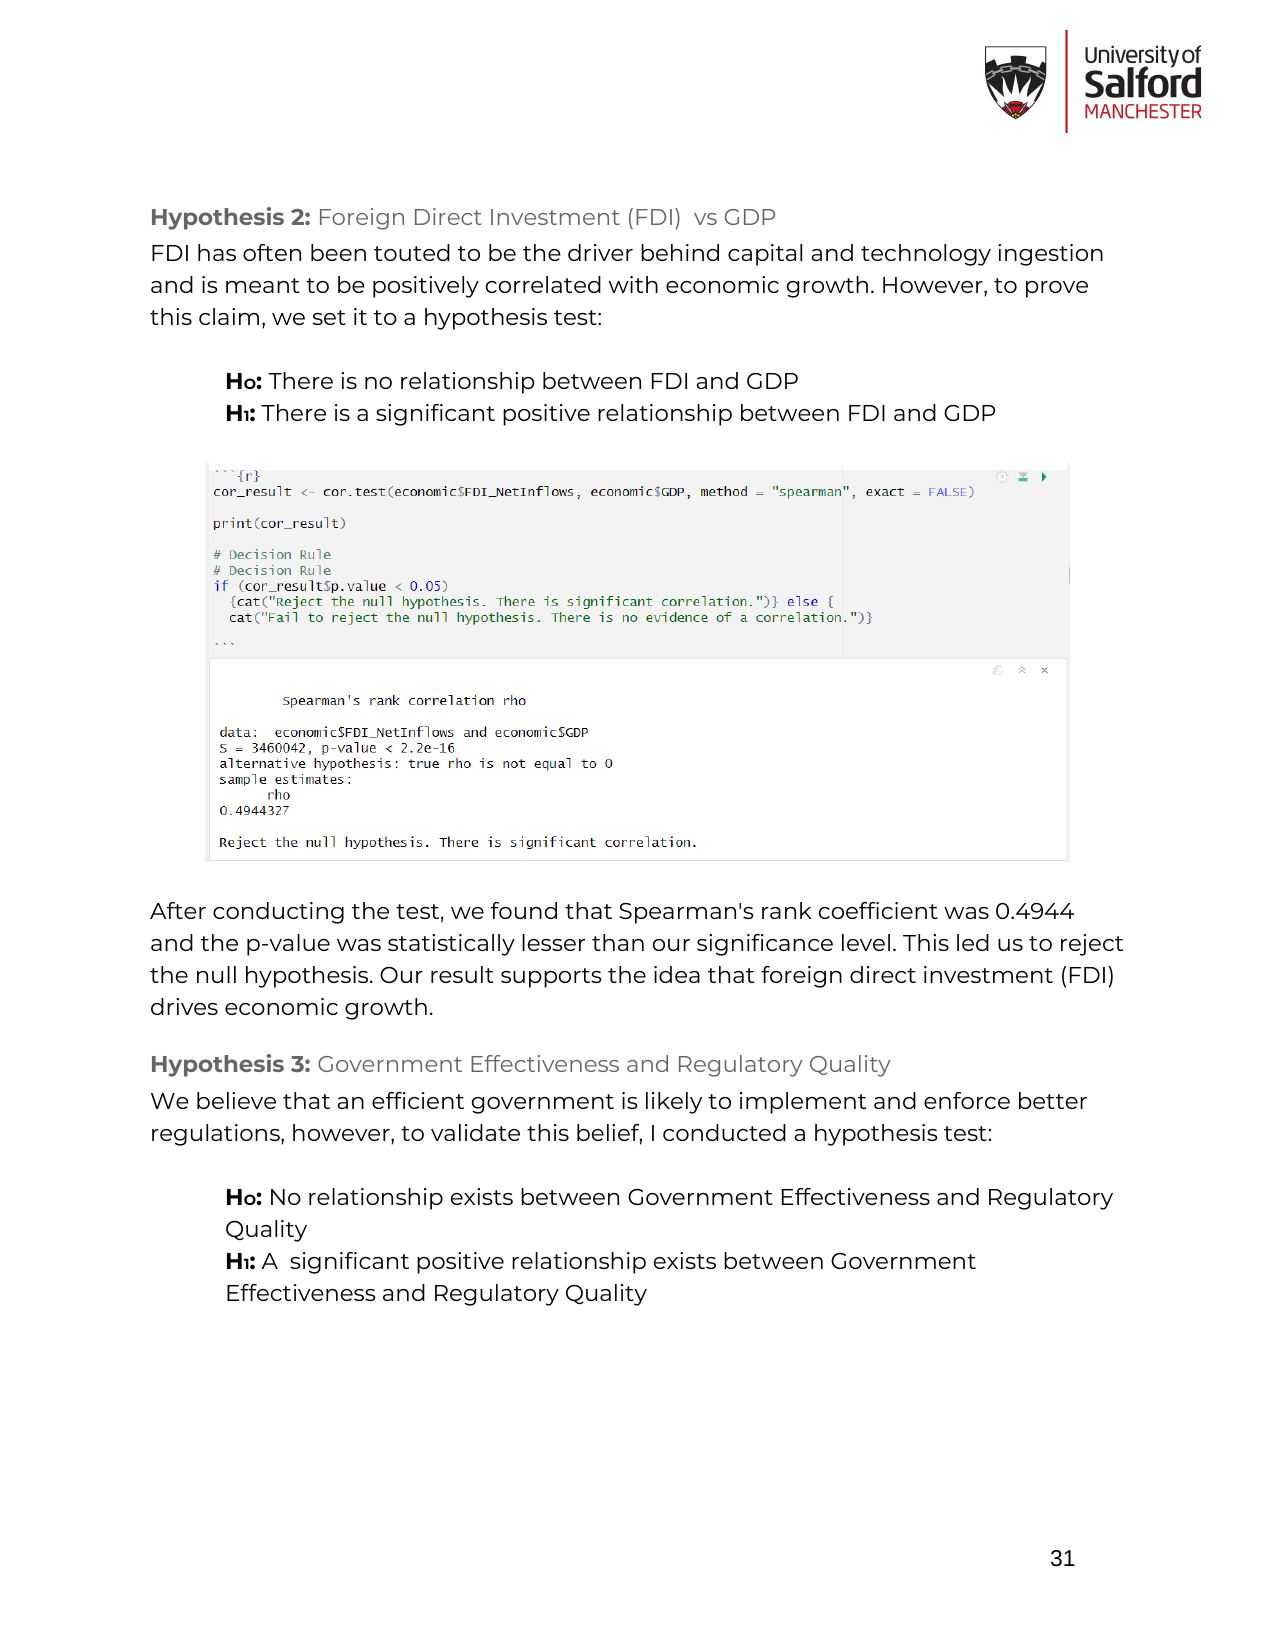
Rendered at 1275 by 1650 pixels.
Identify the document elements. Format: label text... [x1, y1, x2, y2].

text H1: There is a significant positive relationship between FDI and GDP [225, 399, 1125, 427]
subtitle Hypothesis 3: Government Effectiveness and Regulatory Quality [150, 1051, 1125, 1079]
text HO: No relationship exists between Government Effectiveness and Regulatory Quality [225, 1183, 1125, 1243]
picture [985, 30, 1202, 133]
text After conducting the test, we found that Spearman's rank coefficient was 0.4944 and the p-value was statistically lesser than our significance level. This led us to reject the null hypothesis. Our result supports the idea that foreign direct investment (FDI) drives economic growth. [150, 897, 1125, 1022]
text HO: There is no relationship between FDI and GDP [225, 367, 1125, 395]
subtitle Hypothesis 2: Foreign Direct Investment (FDI) vs GDP [150, 203, 1125, 231]
text FDI has often been touted to be the driver behind capital and technology ingestion and is meant to be positively correlated with economic growth. However, to prove this claim, we set it to a hypothesis test: [150, 239, 1125, 331]
picture [205, 463, 1070, 862]
text H1: A significant positive relationship exists between Government Effectiveness and Regulatory Quality [225, 1247, 1125, 1307]
text We believe that an efficient government is likely to implement and enforce better regulations, however, to validate this belief, I conducted a hypothesis test: [150, 1087, 1125, 1147]
